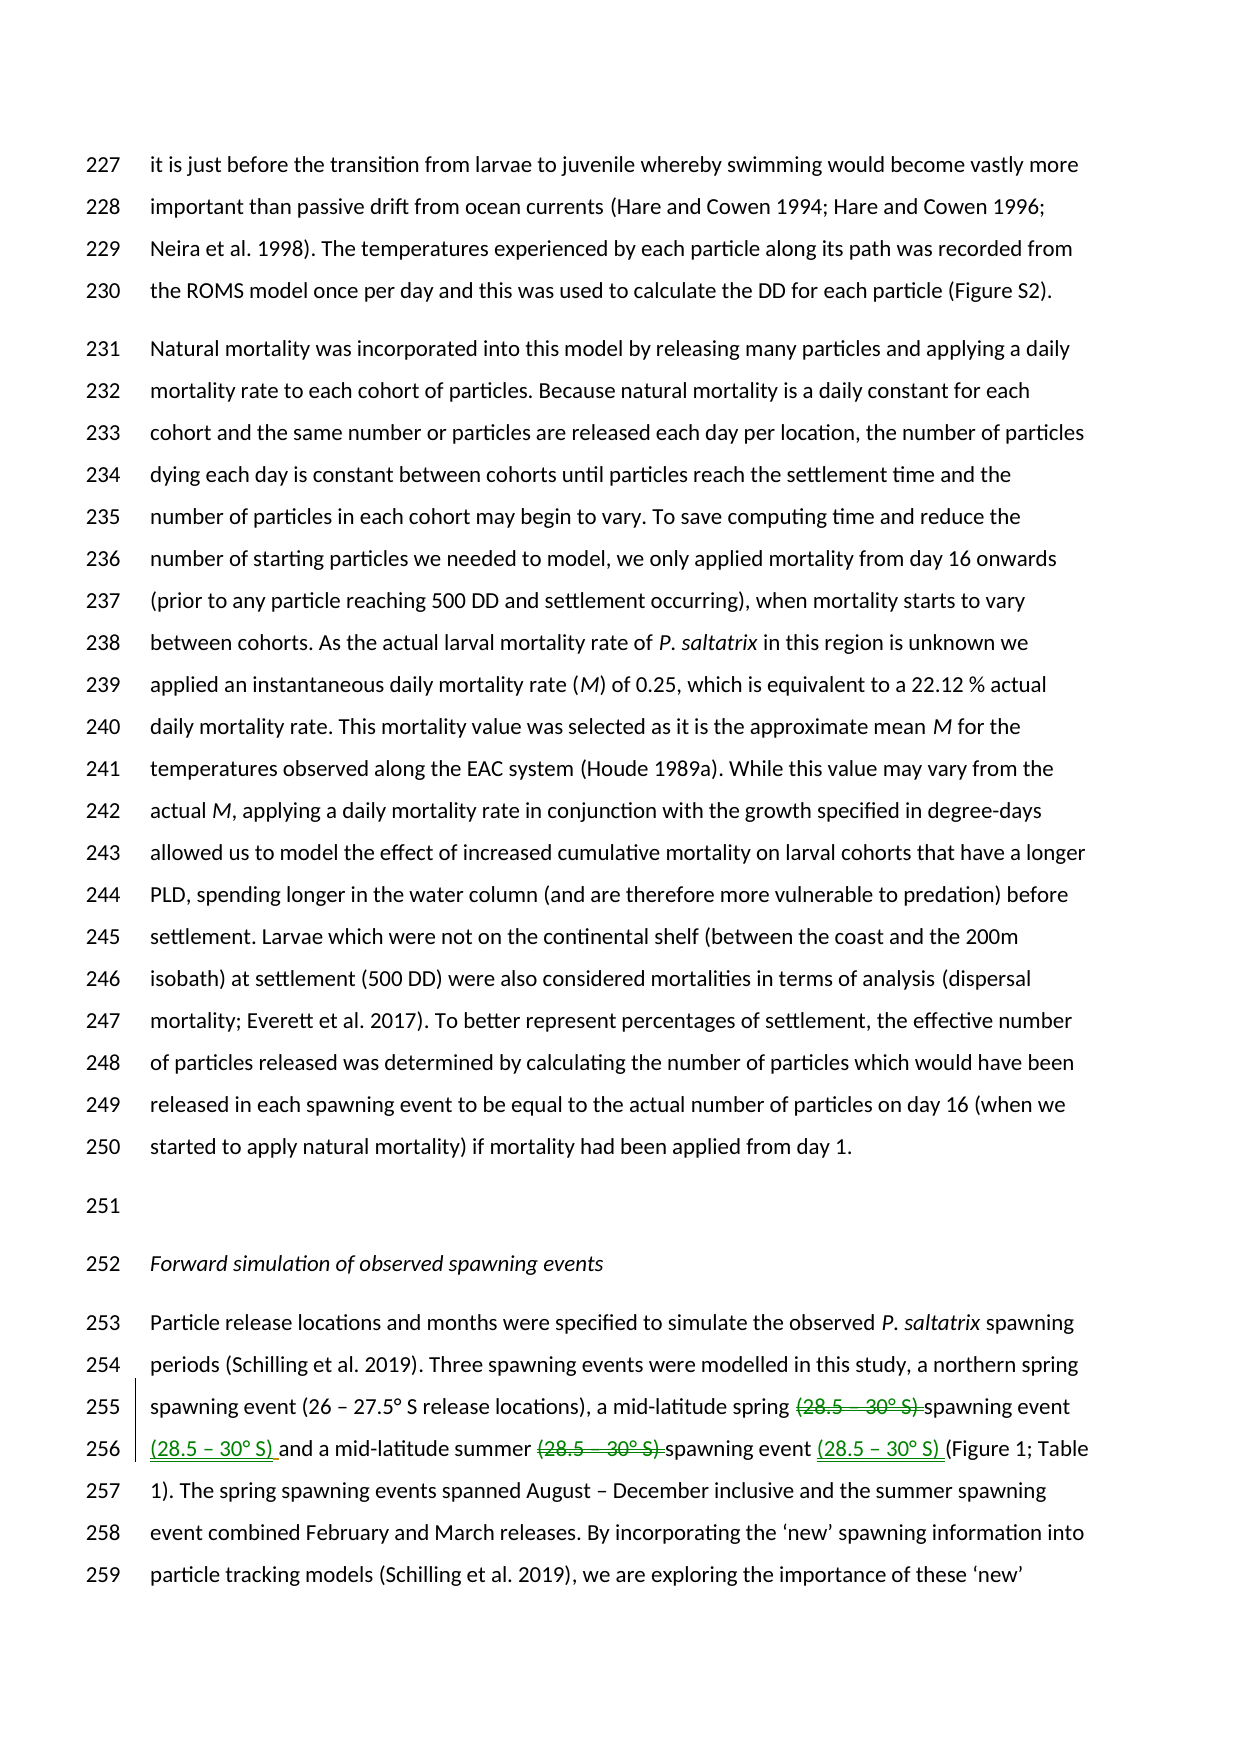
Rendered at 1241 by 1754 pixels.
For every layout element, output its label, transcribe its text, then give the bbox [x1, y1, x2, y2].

text Natural mortality was incorporated into this model by releasing many particles and applying a daily mortality rate to each cohort of particles. Because natural mortality is a daily constant for each cohort and the same number or particles are released each day per location, the number of particles dying each day is constant between cohorts until particles reach the settlement time and the number of particles in each cohort may begin to vary. To save computing time and reduce the number of starting particles we needed to model, we only applied mortality from day 16 onwards (prior to any particle reaching 500 DD and settlement occurring), when mortality starts to vary between cohorts. As the actual larval mortality rate of P. saltatrix in this region is unknown we applied an instantaneous daily mortality rate (M) of 0.25, which is equivalent to a 22.12 % actual daily mortality rate. This mortality value was selected as it is the approximate mean M for the temperatures observed along the EAC system (Houde 1989a). While this value may vary from the actual M, applying a daily mortality rate in conjunction with the growth specified in degree-days allowed us to model the effect of increased cumulative mortality on larval cohorts that have a longer PLD, spending longer in the water column (and are therefore more vulnerable to predation) before settlement. Larvae which were not on the continental shelf (between the coast and the 200m isobath) at settlement (500 DD) were also considered mortalities in terms of analysis (dispersal mortality; Everett et al. 2017). To better represent percentages of settlement, the effective number of particles released was determined by calculating the number of particles which would have been released in each spawning event to be equal to the actual number of particles on day 16 (when we started to apply natural mortality) if mortality had been applied from day 1. [150, 334, 1090, 1160]
text Forward simulation of observed spawning events [150, 1249, 1090, 1277]
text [150, 1308, 1090, 1588]
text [150, 150, 1090, 304]
